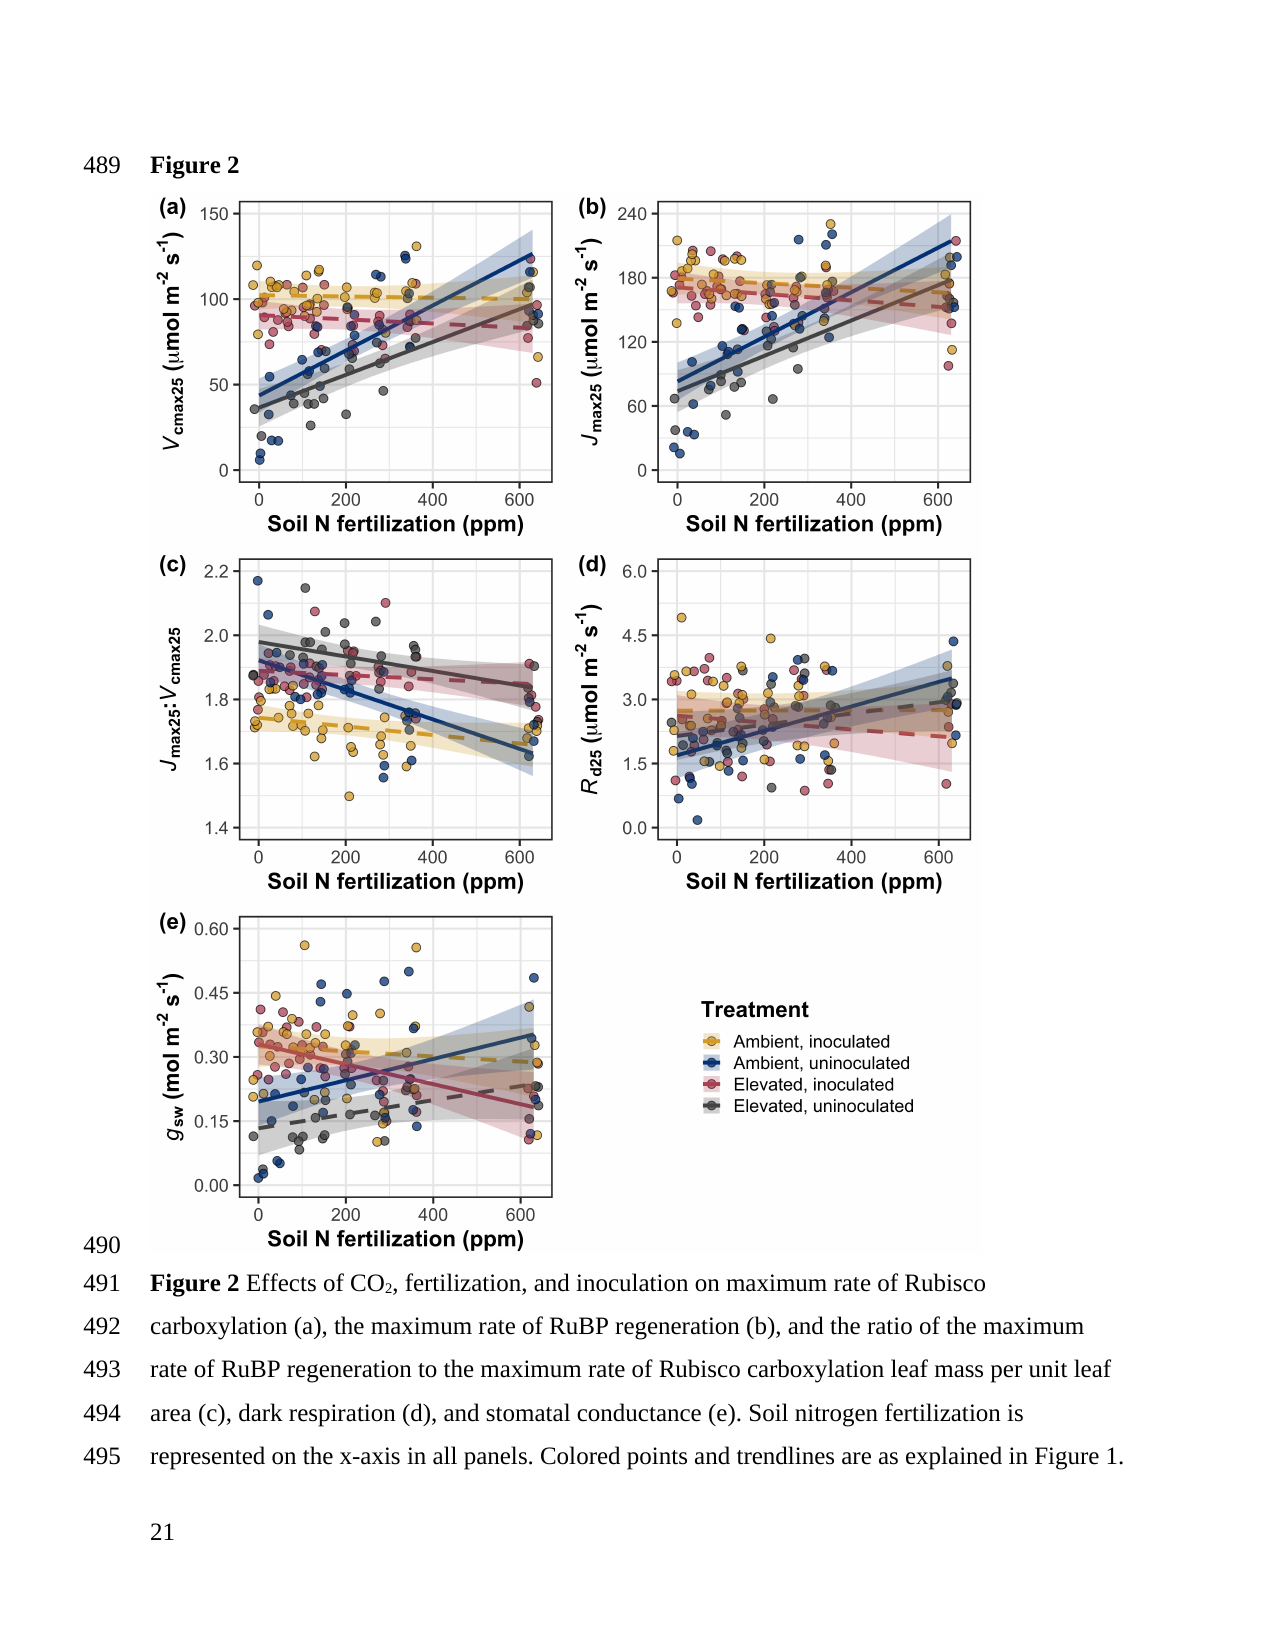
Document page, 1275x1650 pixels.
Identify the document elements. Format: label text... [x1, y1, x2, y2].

text Figure 2 [150, 150, 1125, 179]
picture [150, 193, 982, 1254]
text Figure 2 Effects of CO2, fertilization, and inoculation on maximum rate of Rubisco carboxylation (a), the maximum rate of RuBP regeneration (b), and the ratio of the maximum rate of RuBP regeneration to the maximum rate of Rubisco carboxylation leaf mass per unit leaf area (c), dark respiration (d), and stomatal conductance (e). Soil nitrogen fertilization is represented on the x-axis in all panels. Colored points and trendlines are as explained in Figure 1. [150, 1268, 1125, 1469]
